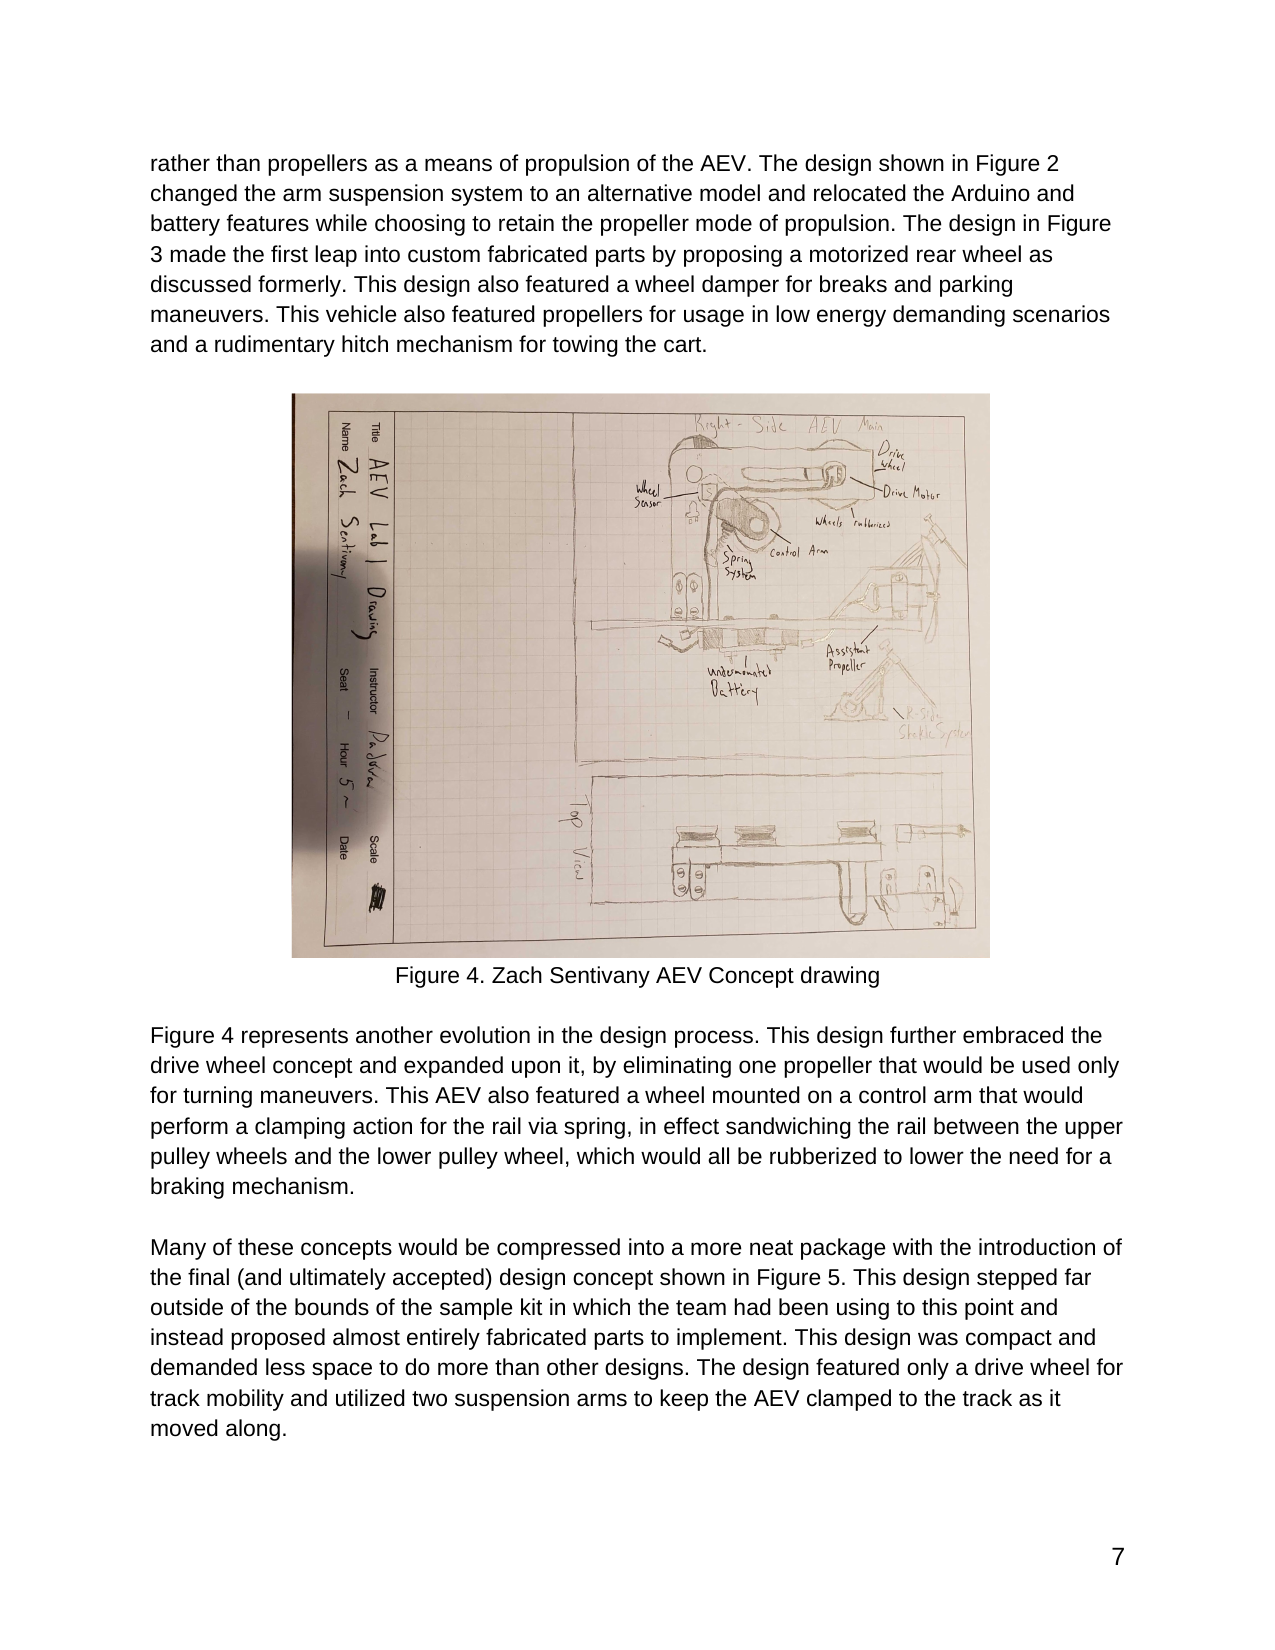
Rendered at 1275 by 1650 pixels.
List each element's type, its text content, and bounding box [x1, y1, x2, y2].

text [150, 150, 1125, 358]
text Many of these concepts would be compressed into a more neat package with the introduction of the final (and ultimately accepted) design concept shown in Figure 5. This design stepped far outside of the bounds of the sample kit in which the team had been using to this point and instead proposed almost entirely fabricated parts to implement. This design was compact and demanded less space to do more than other designs. The design featured only a drive wheel for track mobility and utilized two suspension arms to keep the AEV clamped to the track as it moved along. [150, 1233, 1125, 1441]
text Figure 4 represents another evolution in the design process. This design further embraced the drive wheel concept and expanded upon it, by eliminating one propeller that would be used only for turning maneuvers. This AEV also featured a wheel mounted on a control arm that would perform a clamping action for the rail via spring, in effect sandwiching the rail between the upper pulley wheels and the lower pulley wheel, which would all be rubberized to lower the need for a braking mechanism. [150, 1022, 1125, 1199]
picture [292, 394, 989, 958]
text Figure 4. Zach Sentivany AEV Concept drawing [150, 962, 1125, 988]
